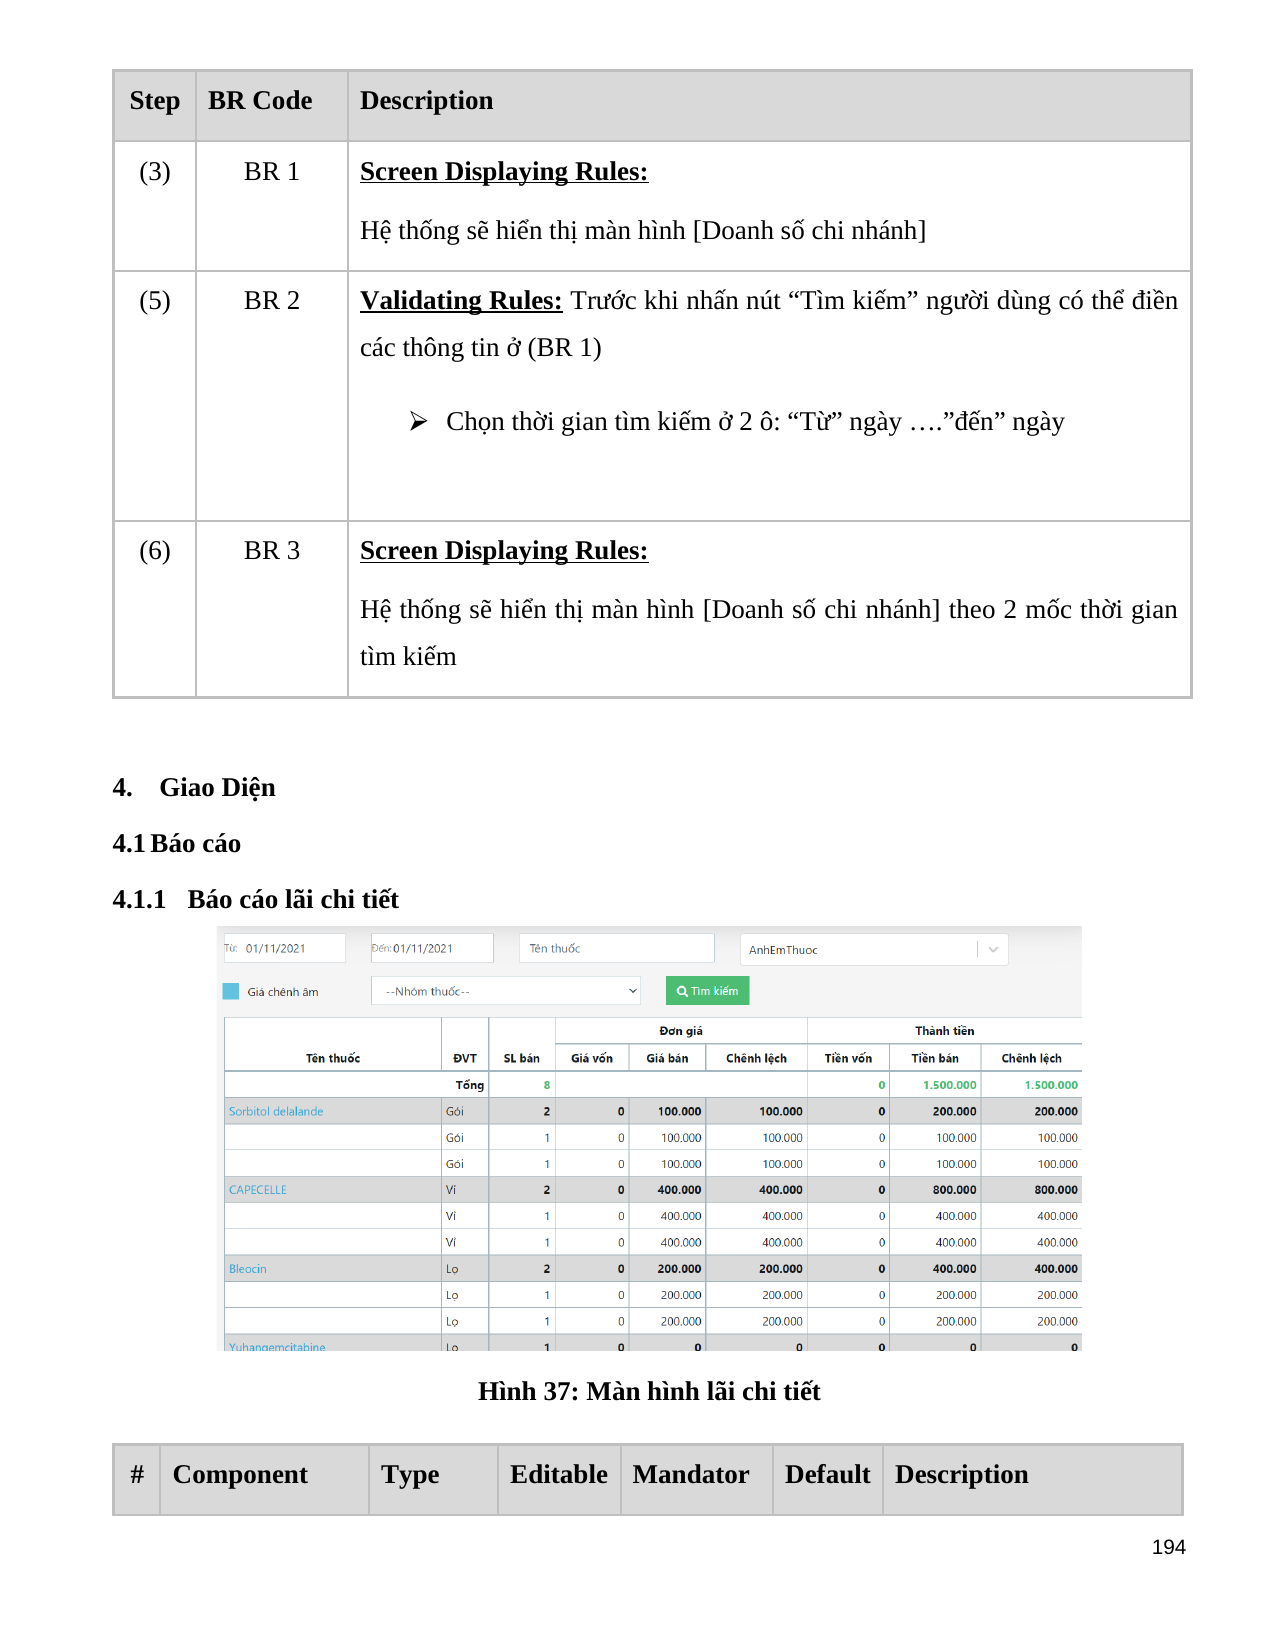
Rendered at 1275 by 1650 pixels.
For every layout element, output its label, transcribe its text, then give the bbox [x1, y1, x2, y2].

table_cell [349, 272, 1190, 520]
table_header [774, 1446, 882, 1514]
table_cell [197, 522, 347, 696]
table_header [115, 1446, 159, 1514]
subtitle Báo cáo lãi chi tiết [112, 883, 1186, 914]
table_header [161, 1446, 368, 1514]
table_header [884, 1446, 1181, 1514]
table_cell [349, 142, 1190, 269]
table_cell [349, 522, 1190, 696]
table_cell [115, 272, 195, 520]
picture [216, 926, 1082, 1351]
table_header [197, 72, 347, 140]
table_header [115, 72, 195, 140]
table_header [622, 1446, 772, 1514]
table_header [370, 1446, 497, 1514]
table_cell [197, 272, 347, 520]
subtitle Giao Diện [112, 771, 1171, 802]
subtitle Báo cáo [112, 827, 1186, 858]
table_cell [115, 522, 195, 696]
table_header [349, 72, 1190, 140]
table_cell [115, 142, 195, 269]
text Hình 37: Màn hình lãi chi tiết [112, 1375, 1186, 1406]
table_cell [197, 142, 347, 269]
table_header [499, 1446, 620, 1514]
